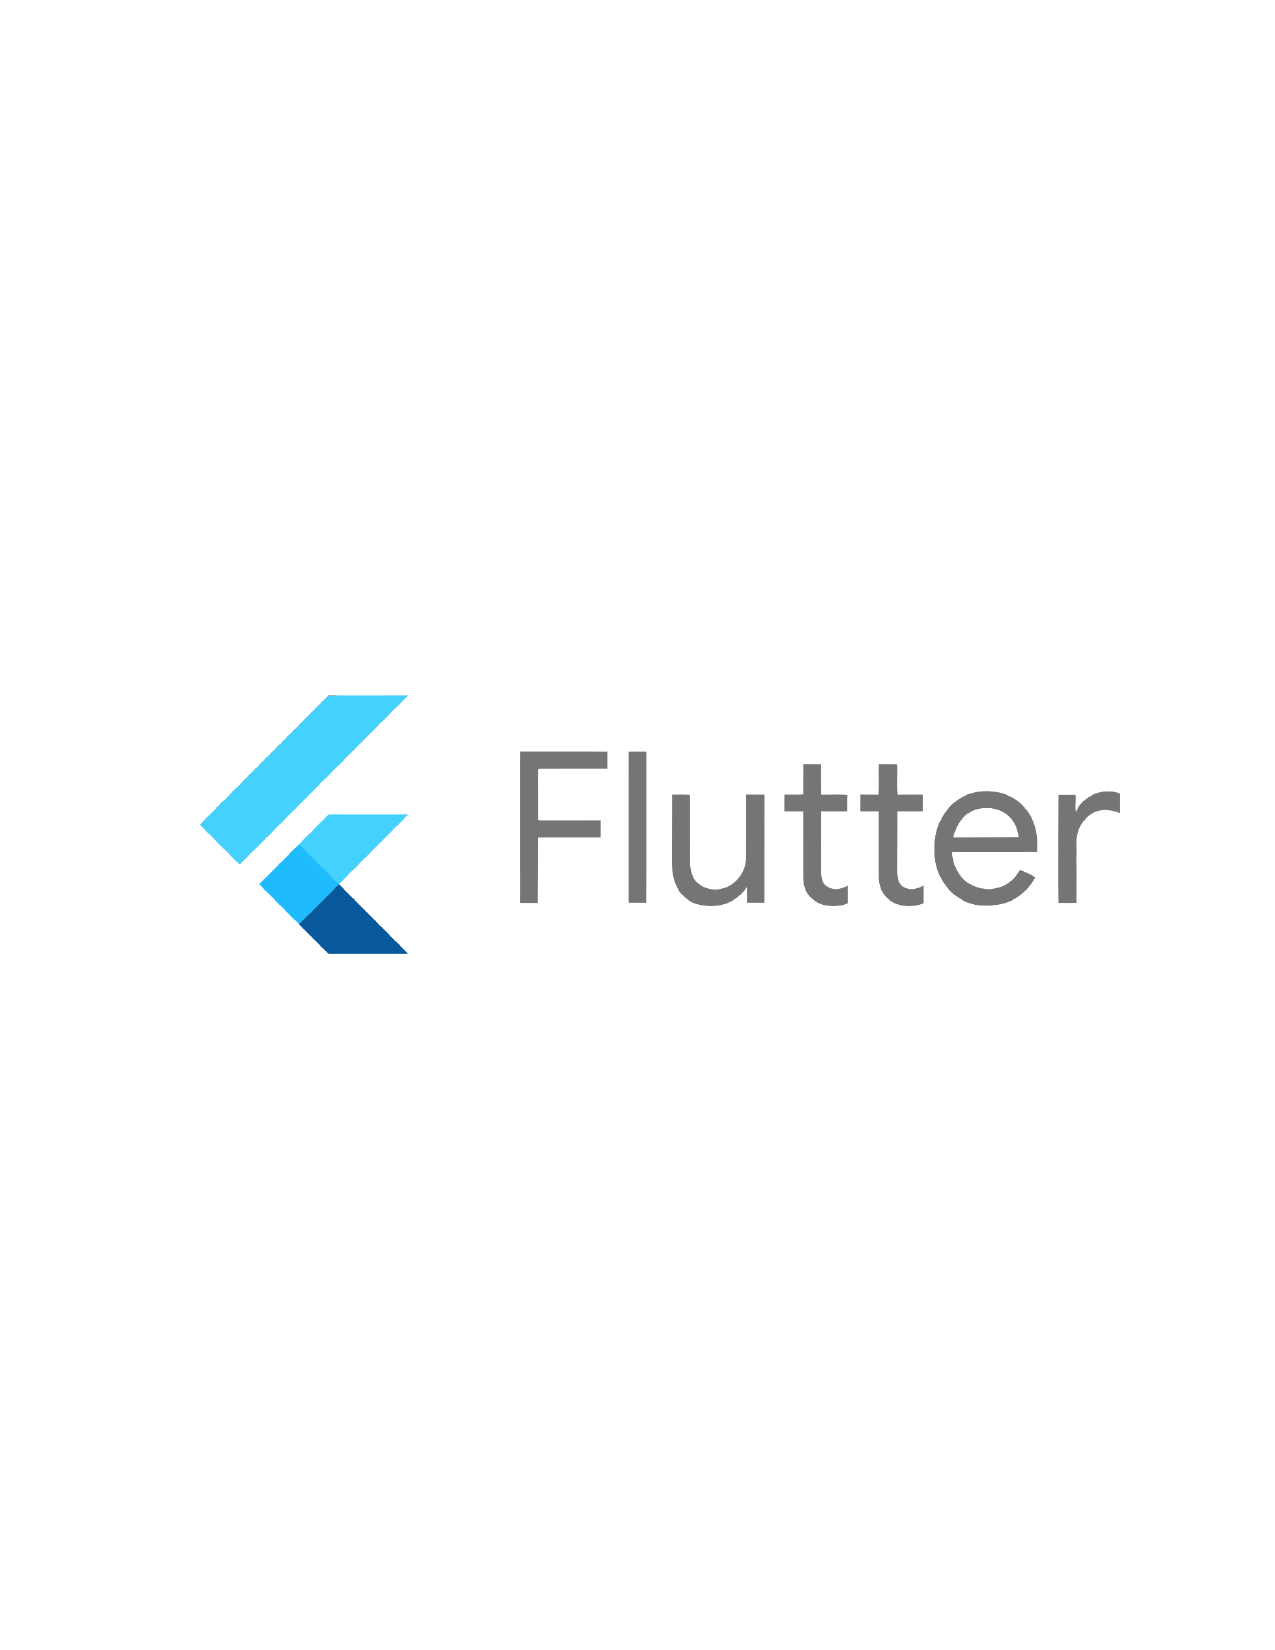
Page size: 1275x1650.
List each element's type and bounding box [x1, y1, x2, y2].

picture [195, 692, 1125, 958]
